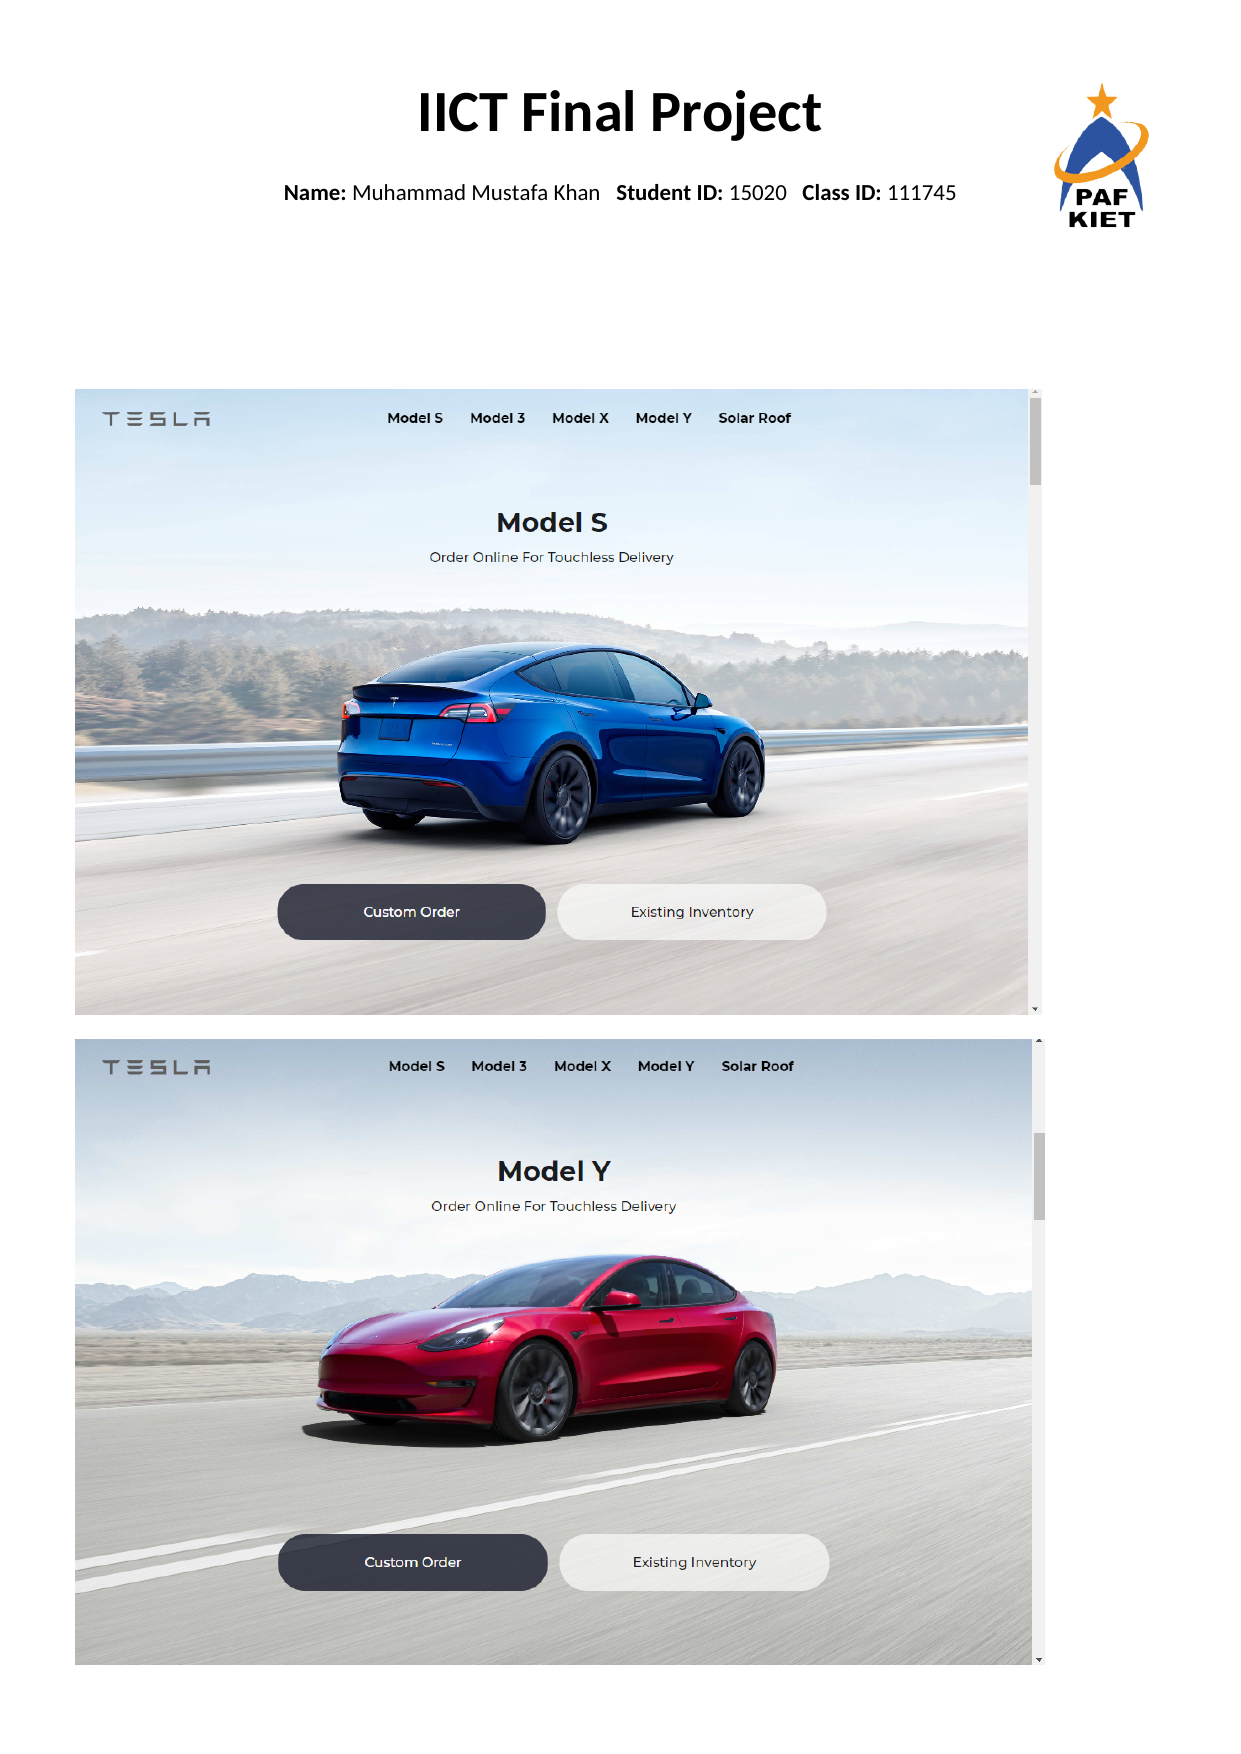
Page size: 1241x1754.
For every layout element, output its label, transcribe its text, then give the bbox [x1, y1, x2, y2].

picture [75, 389, 1042, 1015]
text IICT Final Project [75, 75, 1165, 146]
text Name: Muhammad Mustafa Khan Student ID: 15020 Class ID: 111745 [75, 178, 1036, 206]
picture [75, 1039, 1046, 1665]
picture [1036, 76, 1166, 233]
